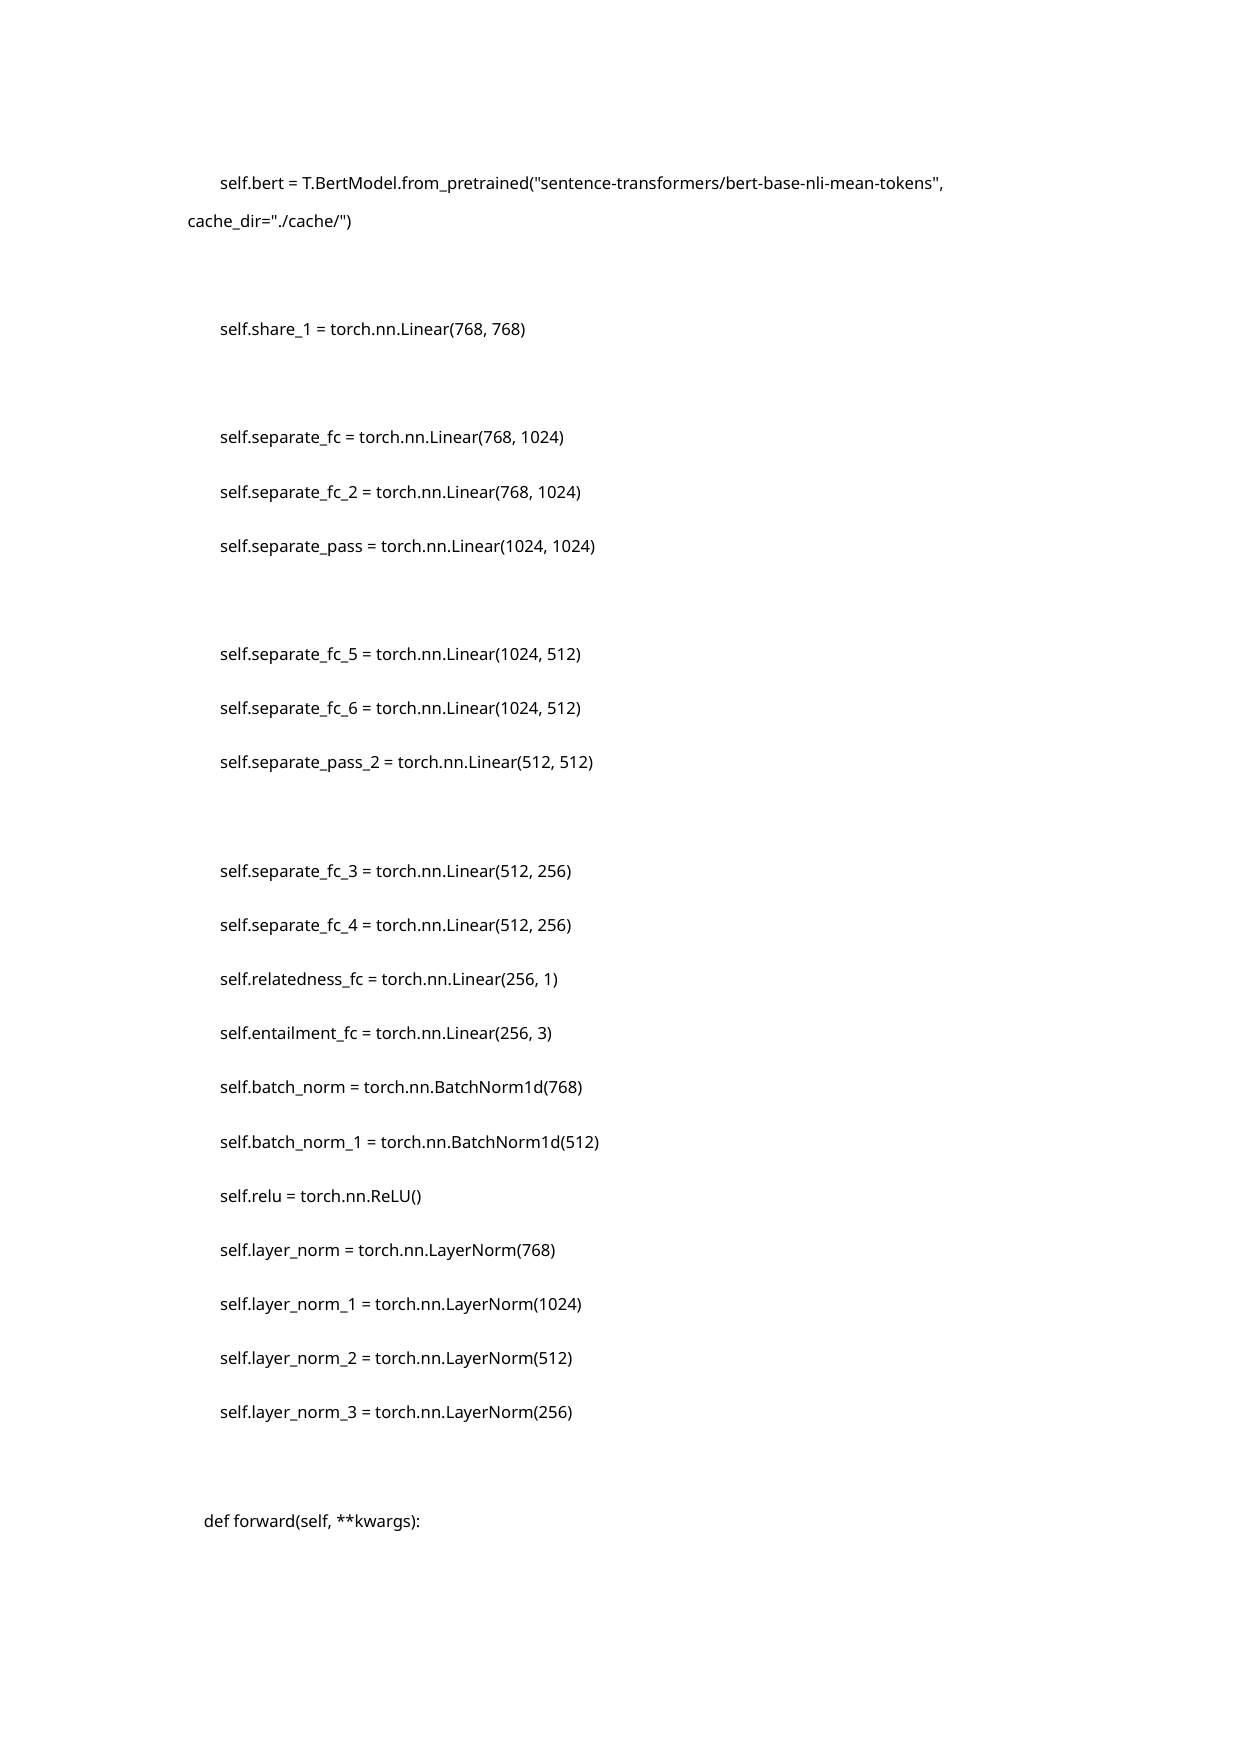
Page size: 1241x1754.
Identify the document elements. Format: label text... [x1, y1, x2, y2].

text self.relu = torch.nn.ReLU() [187, 1177, 1053, 1214]
text self.batch_norm_1 = torch.nn.BatchNorm1d(512) [187, 1123, 1053, 1160]
text self.separate_fc_4 = torch.nn.Linear(512, 256) [187, 906, 1053, 944]
text self.entailment_fc = torch.nn.Linear(256, 3) [187, 1014, 1053, 1052]
text self.separate_fc_6 = torch.nn.Linear(1024, 512) [187, 689, 1053, 727]
text self.separate_pass_2 = torch.nn.Linear(512, 512) [187, 744, 1053, 781]
text self.separate_fc_3 = torch.nn.Linear(512, 256) [187, 852, 1053, 889]
text self.separate_fc_5 = torch.nn.Linear(1024, 512) [187, 635, 1053, 673]
text self.layer_norm_2 = torch.nn.LayerNorm(512) [187, 1339, 1053, 1377]
text self.bert = T.BertModel.from_pretrained("sentence-transformers/bert-base-nli-mean-tokens", cache_dir="./cache/") [187, 164, 1053, 239]
text def forward(self, **kwargs): [187, 1502, 1053, 1539]
text self.batch_norm = torch.nn.BatchNorm1d(768) [187, 1069, 1053, 1106]
text self.separate_fc = torch.nn.Linear(768, 1024) [187, 419, 1053, 456]
text self.layer_norm_3 = torch.nn.LayerNorm(256) [187, 1394, 1053, 1431]
text self.layer_norm = torch.nn.LayerNorm(768) [187, 1231, 1053, 1269]
text self.relatedness_fc = torch.nn.Linear(256, 1) [187, 960, 1053, 998]
text self.share_1 = torch.nn.Linear(768, 768) [187, 310, 1053, 348]
text self.layer_norm_1 = torch.nn.LayerNorm(1024) [187, 1285, 1053, 1323]
text self.separate_fc_2 = torch.nn.Linear(768, 1024) [187, 473, 1053, 510]
text self.separate_pass = torch.nn.Linear(1024, 1024) [187, 527, 1053, 564]
